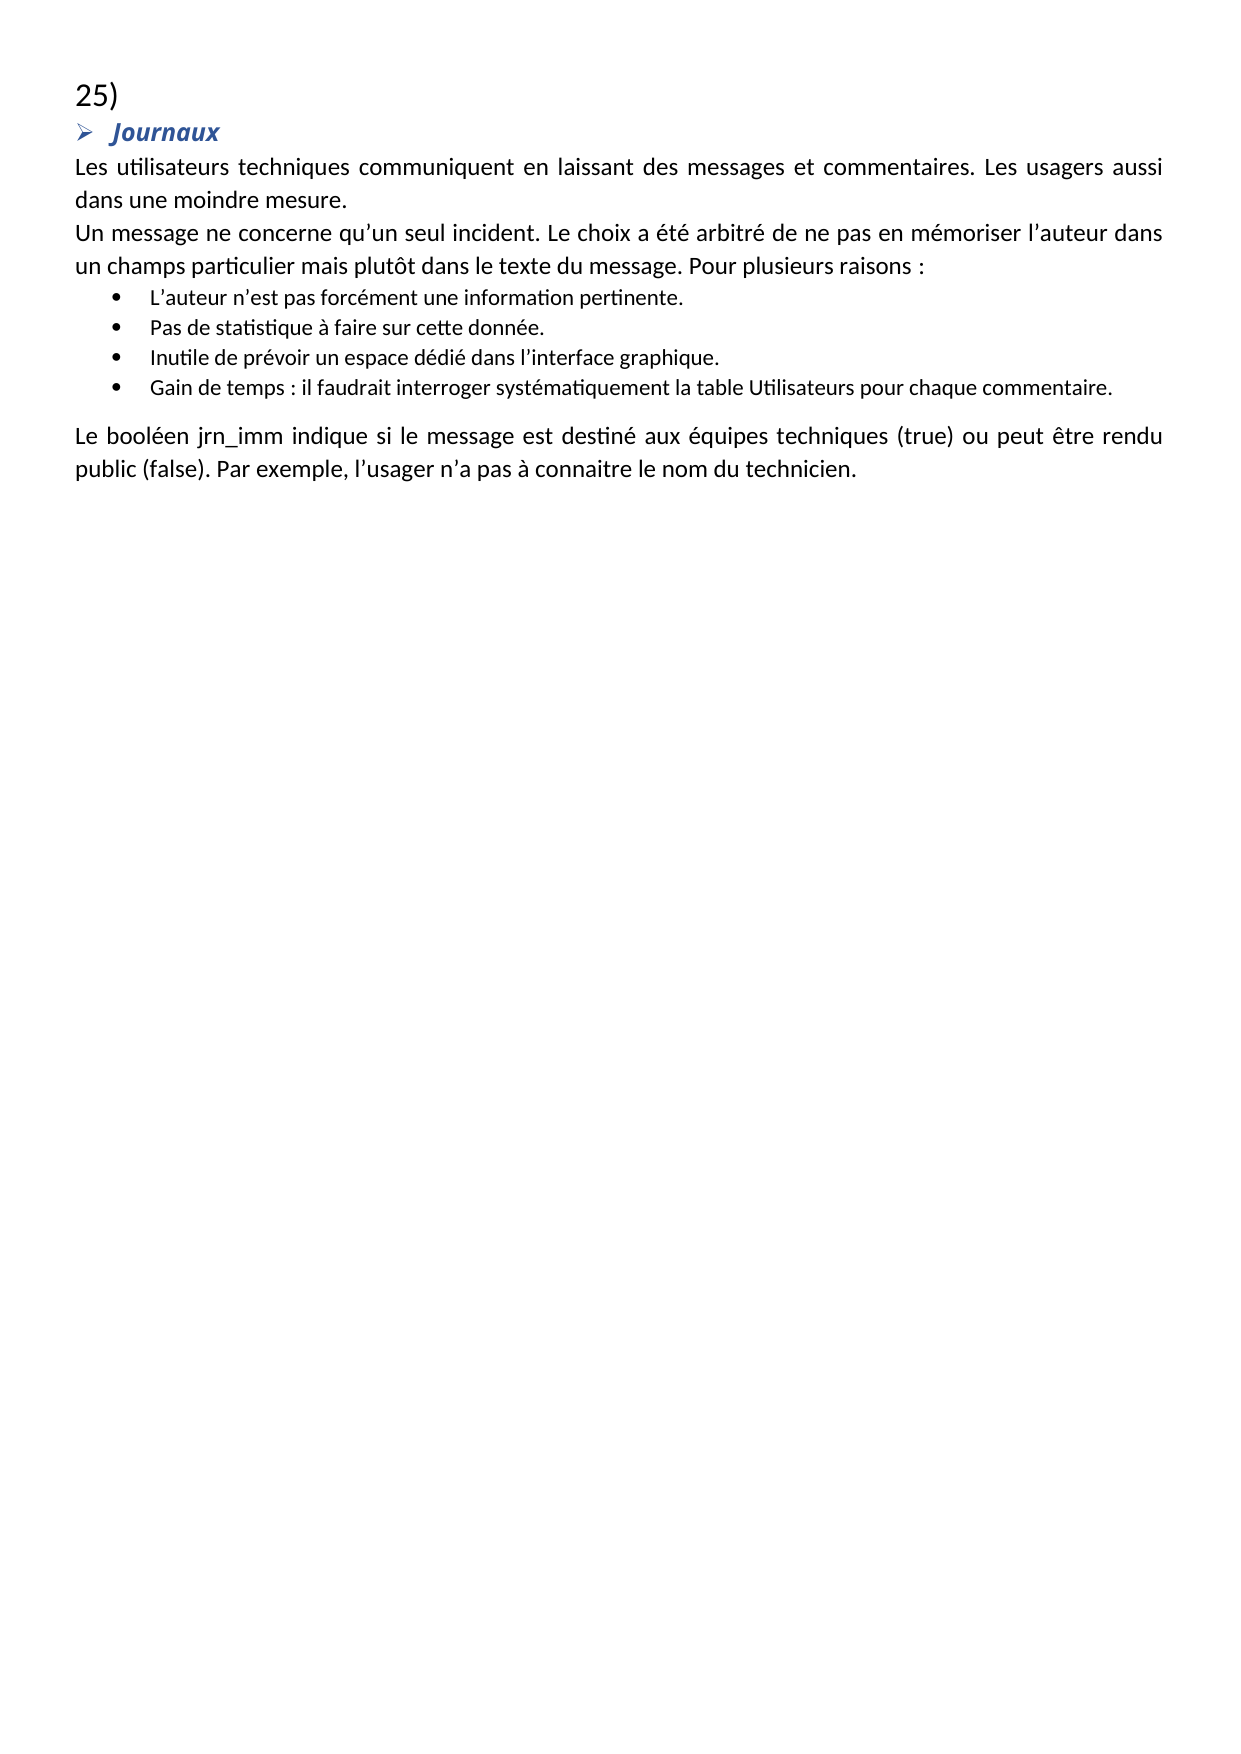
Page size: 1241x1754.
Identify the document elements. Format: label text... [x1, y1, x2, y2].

list L’auteur n’est pas forcément une information pertinente. [112, 283, 1165, 311]
subtitle Journaux [75, 114, 1165, 148]
text Les utilisateurs techniques communiquent en laissant des messages et commentaires. Les usagers aussi dans une moindre mesure. [75, 151, 1165, 215]
list Gain de temps : il faudrait interroger systématiquement la table Utilisateurs pour chaque commentaire. [112, 373, 1165, 402]
text Un message ne concerne qu’un seul incident. Le choix a été arbitré de ne pas en mémoriser l’auteur dans un champs particulier mais plutôt dans le texte du message. Pour plusieurs raisons : [75, 217, 1165, 281]
list Inutile de prévoir un espace dédié dans l’interface graphique. [112, 343, 1165, 371]
text Le booléen jrn_imm indique si le message est destiné aux équipes techniques (true) ou peut être rendu public (false). Par exemple, l’usager n’a pas à connaitre le nom du technicien. [75, 420, 1165, 484]
list Pas de statistique à faire sur cette donnée. [112, 313, 1165, 341]
